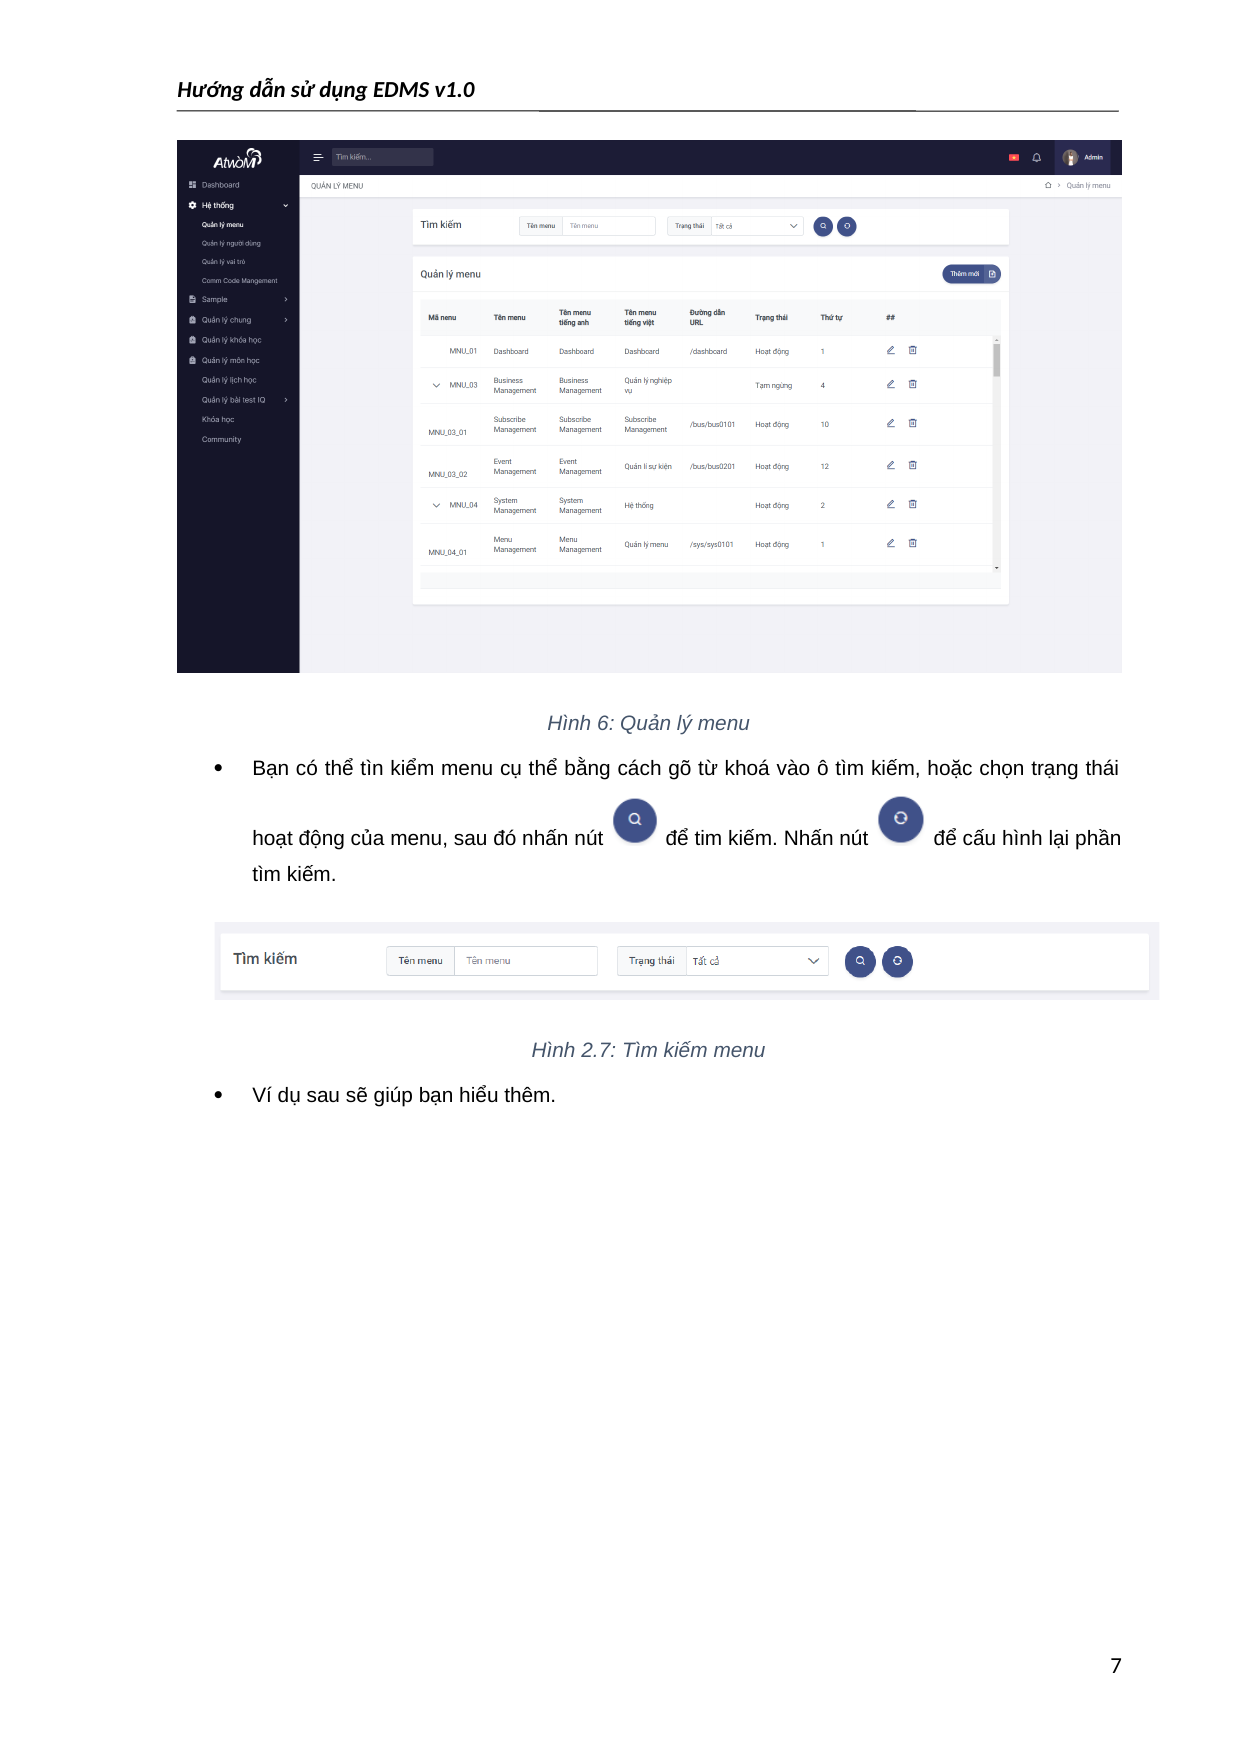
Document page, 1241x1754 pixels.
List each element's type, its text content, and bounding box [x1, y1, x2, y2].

list Bạn có thể tìn kiểm menu cụ thể bằng cách gõ từ khoá vào ô tìm kiếm, hoặc chọn trạng thái hoạt động của menu, sau đó nhấn nút để tim kiếm. Nhấn nút để cấu hình lại phần tìm kiếm. [214, 756, 1122, 886]
text Hình 2.2.2 : Tìm kiếm menu [177, 1038, 1122, 1062]
picture [177, 140, 1122, 673]
picture [214, 922, 1160, 1000]
picture [874, 792, 928, 846]
picture [609, 792, 660, 846]
list Ví dụ sau sẽ giúp bạn hiểu thêm. [214, 1083, 1122, 1107]
text Hình 2.2.1 : Quản lý menu [177, 711, 1122, 735]
